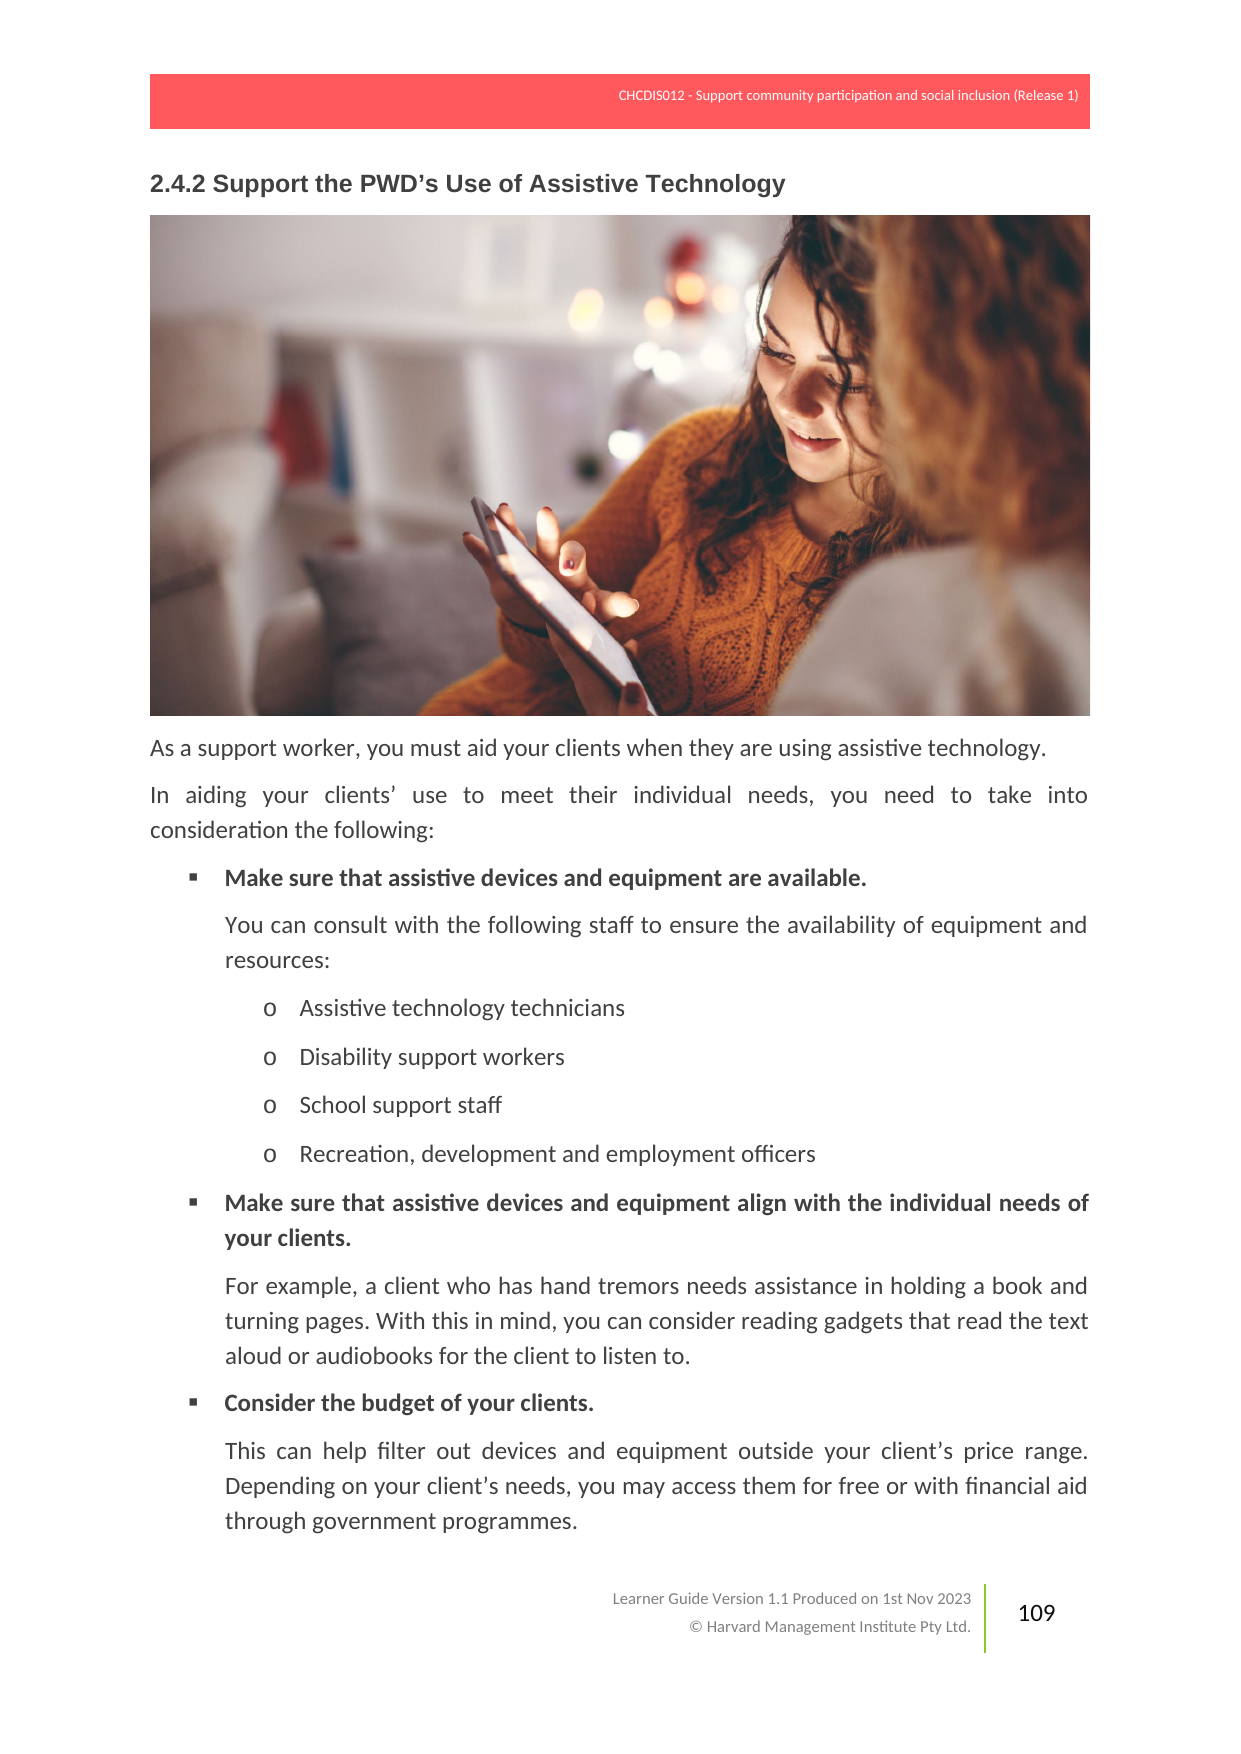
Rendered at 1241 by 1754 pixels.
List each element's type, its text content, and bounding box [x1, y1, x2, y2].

list Make sure that assistive devices and equipment are available. [187, 862, 1090, 892]
list Assistive technology technicians [262, 992, 1090, 1023]
list Consider the budget of your clients. [187, 1388, 1090, 1418]
text In aiding your clients’ use to meet their individual needs, you need to take into consideration the following: [150, 779, 1090, 845]
list Disability support workers [262, 1041, 1090, 1072]
list Recreation, development and employment officers [262, 1139, 1090, 1170]
list You can consult with the following staff to ensure the availability of equipment and resources: [225, 909, 1090, 975]
list For example, a client who has hand tremors needs assistance in holding a book and turning pages. With this in mind, you can consider reading gadgets that read the text aloud or audiobooks for the client to listen to. [225, 1270, 1090, 1371]
list School support staff [262, 1090, 1090, 1121]
picture [150, 215, 1091, 716]
list Make sure that assistive devices and equipment align with the individual needs of your clients. [187, 1188, 1090, 1253]
list This can help filter out devices and equipment outside your client’s price range. Depending on your client’s needs, you may access them for free or with financial aid through government programmes. [225, 1435, 1090, 1536]
text As a support worker, you must aid your clients when they are using assistive technology. [150, 732, 1090, 762]
subtitle 2.4.2 Support the PWD’s Use of Assistive Technology [150, 169, 1090, 198]
